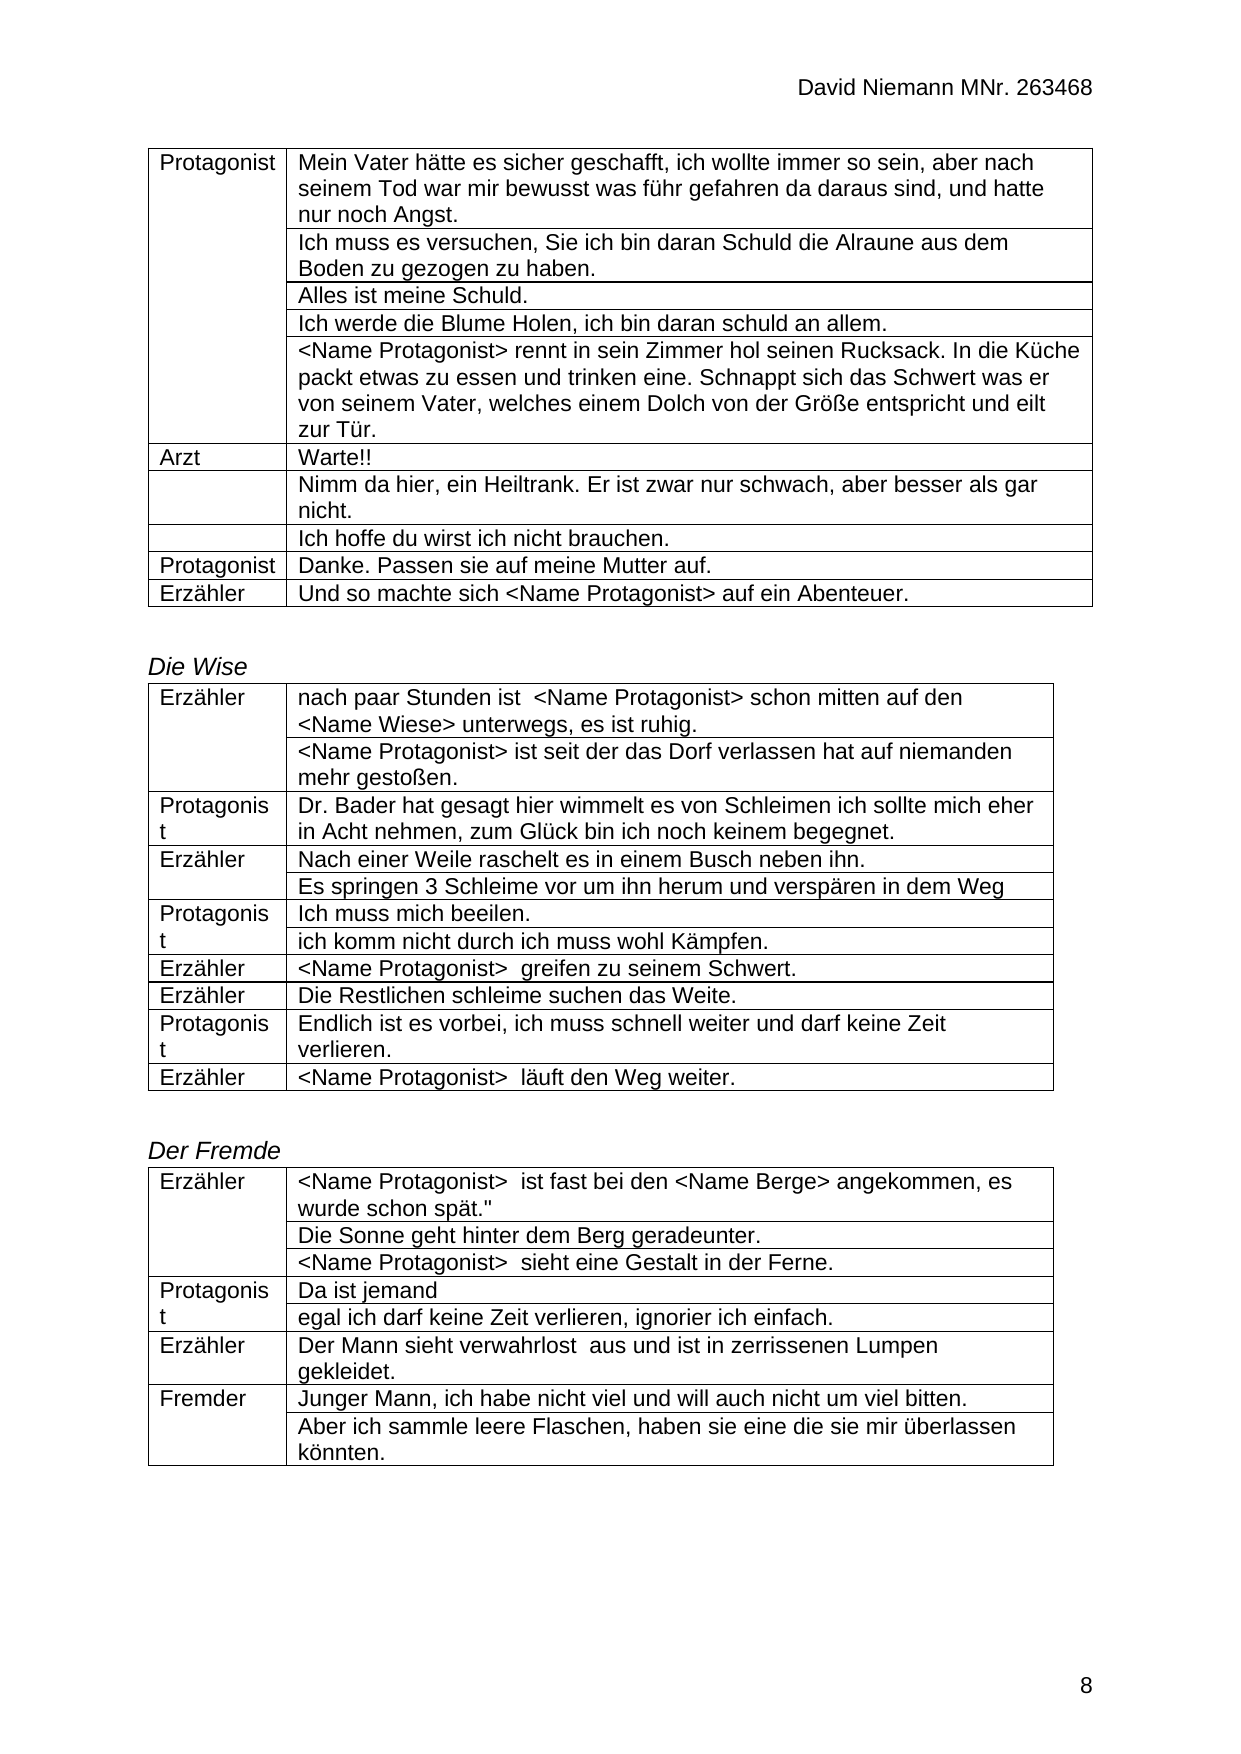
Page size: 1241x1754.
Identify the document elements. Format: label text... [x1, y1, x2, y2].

table_cell Protagonist [149, 1010, 286, 1063]
table_header nach paar Stunden ist <Name Protagonist> schon mitten auf den <Name Wiese> unterwegs, es ist ruhig. [287, 684, 1053, 737]
table_header Erzähler [149, 684, 286, 791]
table_cell Nach einer Weile raschelt es in einem Busch neben ihn. [287, 846, 1053, 872]
table_cell Mein Vater hätte es sicher geschafft, ich wollte immer so sein, aber nach seinem Tod war mir bewusst was führ gefahren da daraus sind, und hatte nur noch Angst. [287, 149, 1092, 228]
table_header <Name Protagonist> ist fast bei den <Name Berge> angekommen, es wurde schon spät." [287, 1168, 1053, 1221]
table_cell Erzähler [149, 983, 286, 1009]
table_cell Protagonist [149, 149, 286, 443]
table_cell Erzähler [149, 846, 286, 899]
table_cell Da ist jemand [287, 1277, 1053, 1303]
table_cell Protagonist [149, 552, 286, 579]
table_cell Danke. Passen sie auf meine Mutter auf. [287, 552, 1092, 579]
table_cell Alles ist meine Schuld. [287, 283, 1092, 309]
table_cell <Name Protagonist> greifen zu seinem Schwert. [287, 955, 1053, 981]
table_cell Fremder [149, 1385, 286, 1465]
table_cell egal ich darf keine Zeit verlieren, ignorier ich einfach. [287, 1304, 1053, 1331]
table_cell Dr. Bader hat gesagt hier wimmelt es von Schleimen ich sollte mich eher in Acht nehmen, zum Glück bin ich noch keinem begegnet. [287, 792, 1053, 844]
table_cell Nimm da hier, ein Heiltrank. Er ist zwar nur schwach, aber besser als gar nicht. [287, 471, 1092, 524]
table_cell Ich muss es versuchen, Sie ich bin daran Schuld die Alraune aus dem Boden zu gezogen zu haben. [287, 229, 1092, 281]
table_cell Die Restlichen schleime suchen das Weite. [287, 983, 1053, 1009]
table_cell [149, 471, 286, 524]
table_cell ich komm nicht durch ich muss wohl Kämpfen. [287, 928, 1053, 954]
table_cell Warte!! [287, 444, 1092, 470]
table_cell Die Sonne geht hinter dem Berg geradeunter. [287, 1222, 1053, 1248]
table_cell Protagonist [149, 900, 286, 954]
table_cell Endlich ist es vorbei, ich muss schnell weiter und darf keine Zeit verlieren. [287, 1010, 1053, 1063]
table_cell Junger Mann, ich habe nicht viel und will auch nicht um viel bitten. [287, 1385, 1053, 1412]
table_cell <Name Protagonist> sieht eine Gestalt in der Ferne. [287, 1249, 1053, 1276]
table_cell Erzähler [149, 1332, 286, 1384]
table_cell <Name Protagonist> ist seit der das Dorf verlassen hat auf niemanden mehr gestoßen. [287, 738, 1053, 791]
table_cell Aber ich sammle leere Flaschen, haben sie eine die sie mir überlassen könnten. [287, 1413, 1053, 1465]
table_cell Ich muss mich beeilen. [287, 900, 1053, 927]
subtitle Die Wise [148, 652, 1093, 681]
table_cell Es springen 3 Schleime vor um ihn herum und verspären in dem Weg [287, 873, 1053, 899]
table_cell Erzähler [149, 580, 286, 606]
table_cell Und so machte sich <Name Protagonist> auf ein Abenteuer. [287, 580, 1092, 606]
table_cell <Name Protagonist> läuft den Weg weiter. [287, 1064, 1053, 1090]
table_cell Protagonist [149, 792, 286, 844]
table_cell Ich hoffe du wirst ich nicht brauchen. [287, 525, 1092, 551]
table_header Erzähler [149, 1168, 286, 1276]
table_cell Erzähler [149, 955, 286, 981]
table_cell Der Mann sieht verwahrlost aus und ist in zerrissenen Lumpen gekleidet. [287, 1332, 1053, 1384]
table_cell Ich werde die Blume Holen, ich bin daran schuld an allem. [287, 310, 1092, 336]
table_cell Arzt [149, 444, 286, 470]
subtitle Der Fremde [148, 1136, 1093, 1165]
table_cell Erzähler [149, 1064, 286, 1090]
table_cell [149, 525, 286, 551]
table_cell <Name Protagonist> rennt in sein Zimmer hol seinen Rucksack. In die Küche packt etwas zu essen und trinken eine. Schnappt sich das Schwert was er von seinem Vater, welches einem Dolch von der Größe entspricht und eilt zur Tür. [287, 337, 1092, 443]
table_cell Protagonist [149, 1277, 286, 1331]
